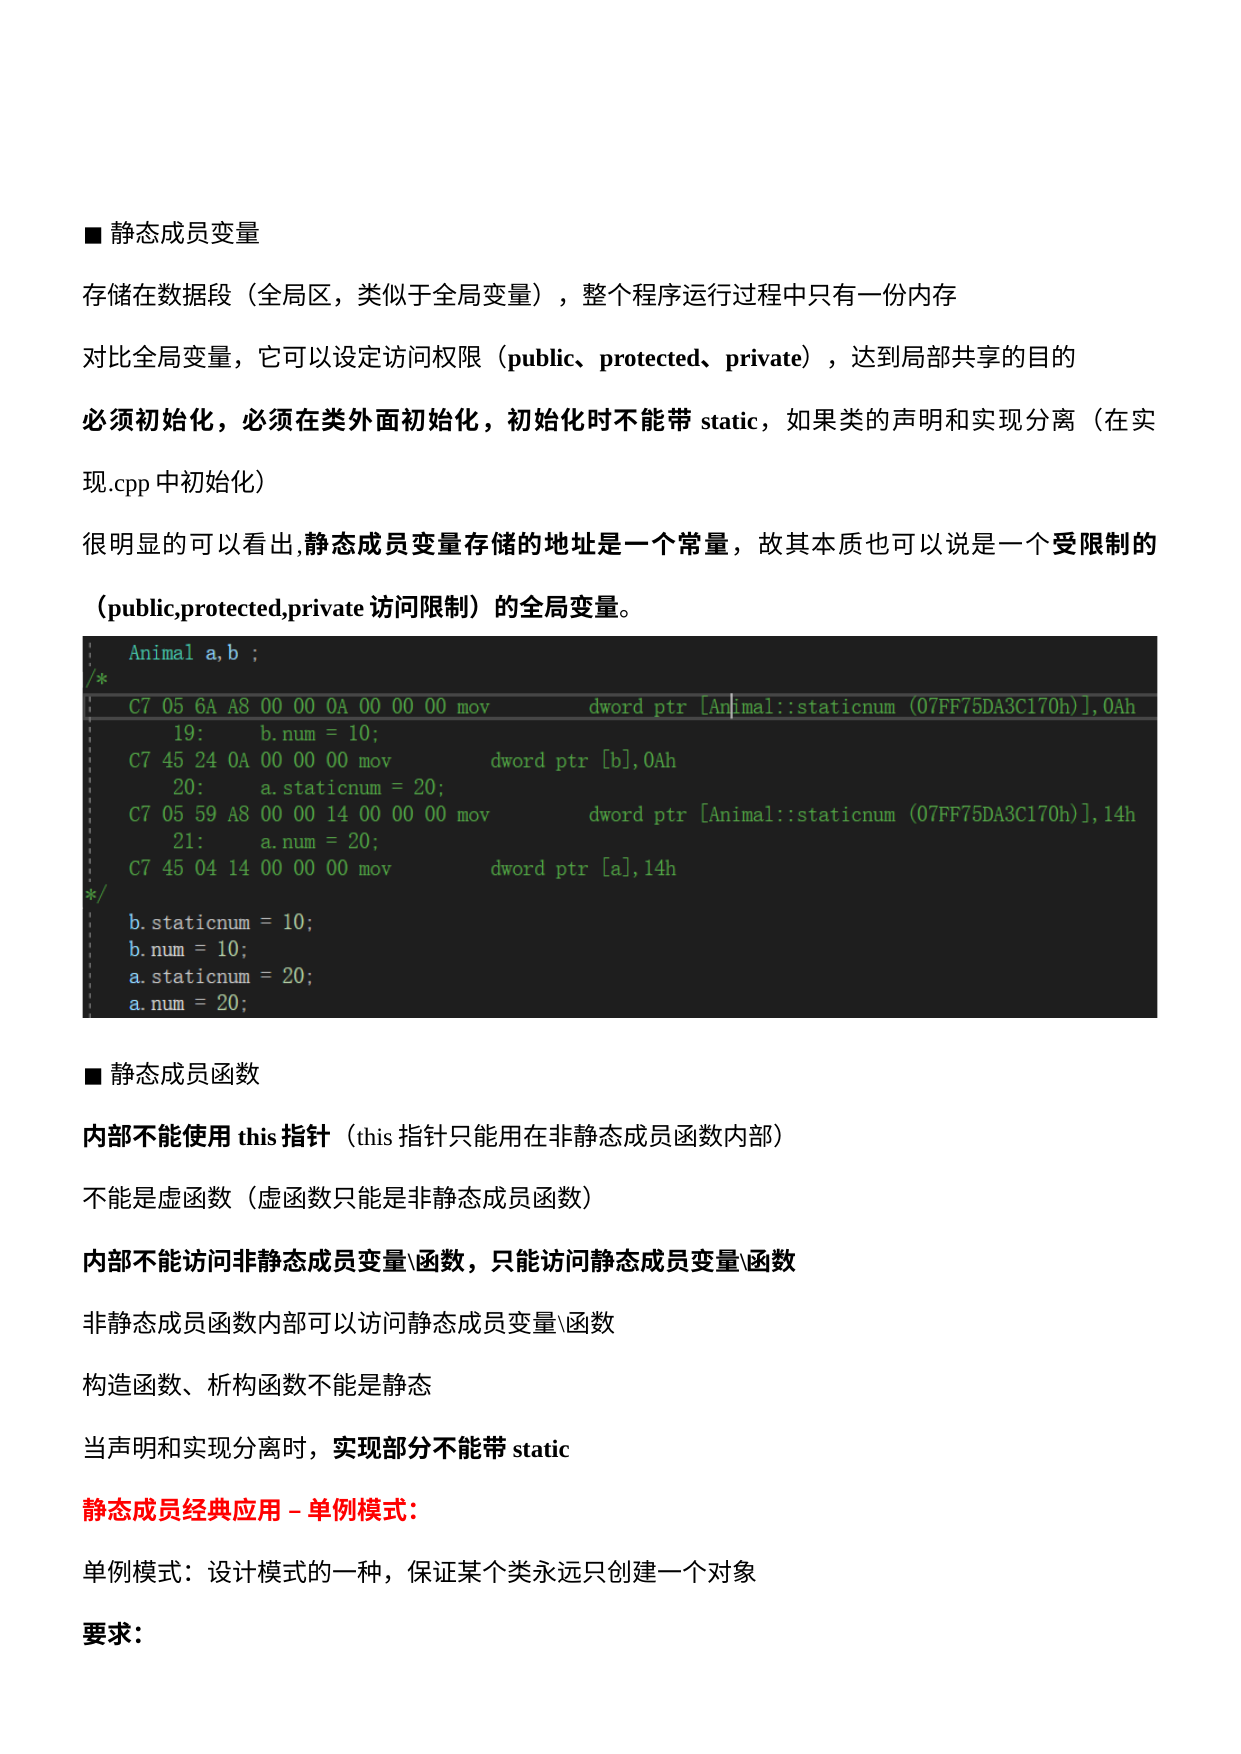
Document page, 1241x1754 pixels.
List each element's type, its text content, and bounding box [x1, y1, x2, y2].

text 构造函数、析构函数不能是静态 [83, 1353, 1157, 1415]
text 必须初始化，必须在类外面初始化，初始化时不能带static，如果类的声明和实现分离（在实现.cpp中初始化） [83, 387, 1157, 512]
text 单例模式：设计模式的一种，保证某个类永远只创建一个对象 [83, 1539, 1157, 1602]
text 非静态成员函数内部可以访问静态成员变量\函数 [83, 1290, 1157, 1353]
picture [82, 636, 1158, 1018]
text 不能是虚函数（虚函数只能是非静态成员函数） [83, 1166, 1157, 1228]
text 内部不能使用this指针（this指针只能用在非静态成员函数内部） [83, 1103, 1157, 1166]
text 静态成员经典应用 – 单例模式： [83, 1477, 1157, 1539]
text 内部不能访问非静态成员变量\函数，只能访问静态成员变量\函数 [83, 1228, 1157, 1290]
text 当声明和实现分离时，实现部分不能带static [83, 1415, 1157, 1477]
text 要求： [83, 1602, 1157, 1664]
text ◼ 静态成员变量 [83, 200, 1157, 263]
text ◼ 静态成员函数 [83, 1041, 1157, 1103]
text 对比全局变量，它可以设定访问权限（public、protected、private），达到局部共享的目的 [83, 325, 1157, 387]
text 很明显的可以看出,静态成员变量存储的地址是一个常量，故其本质也可以说是一个受限制的（public,protected,private访问限制）的全局变量。 [83, 512, 1157, 636]
text 存储在数据段（全局区，类似于全局变量），整个程序运行过程中只有一份内存 [83, 263, 1157, 325]
